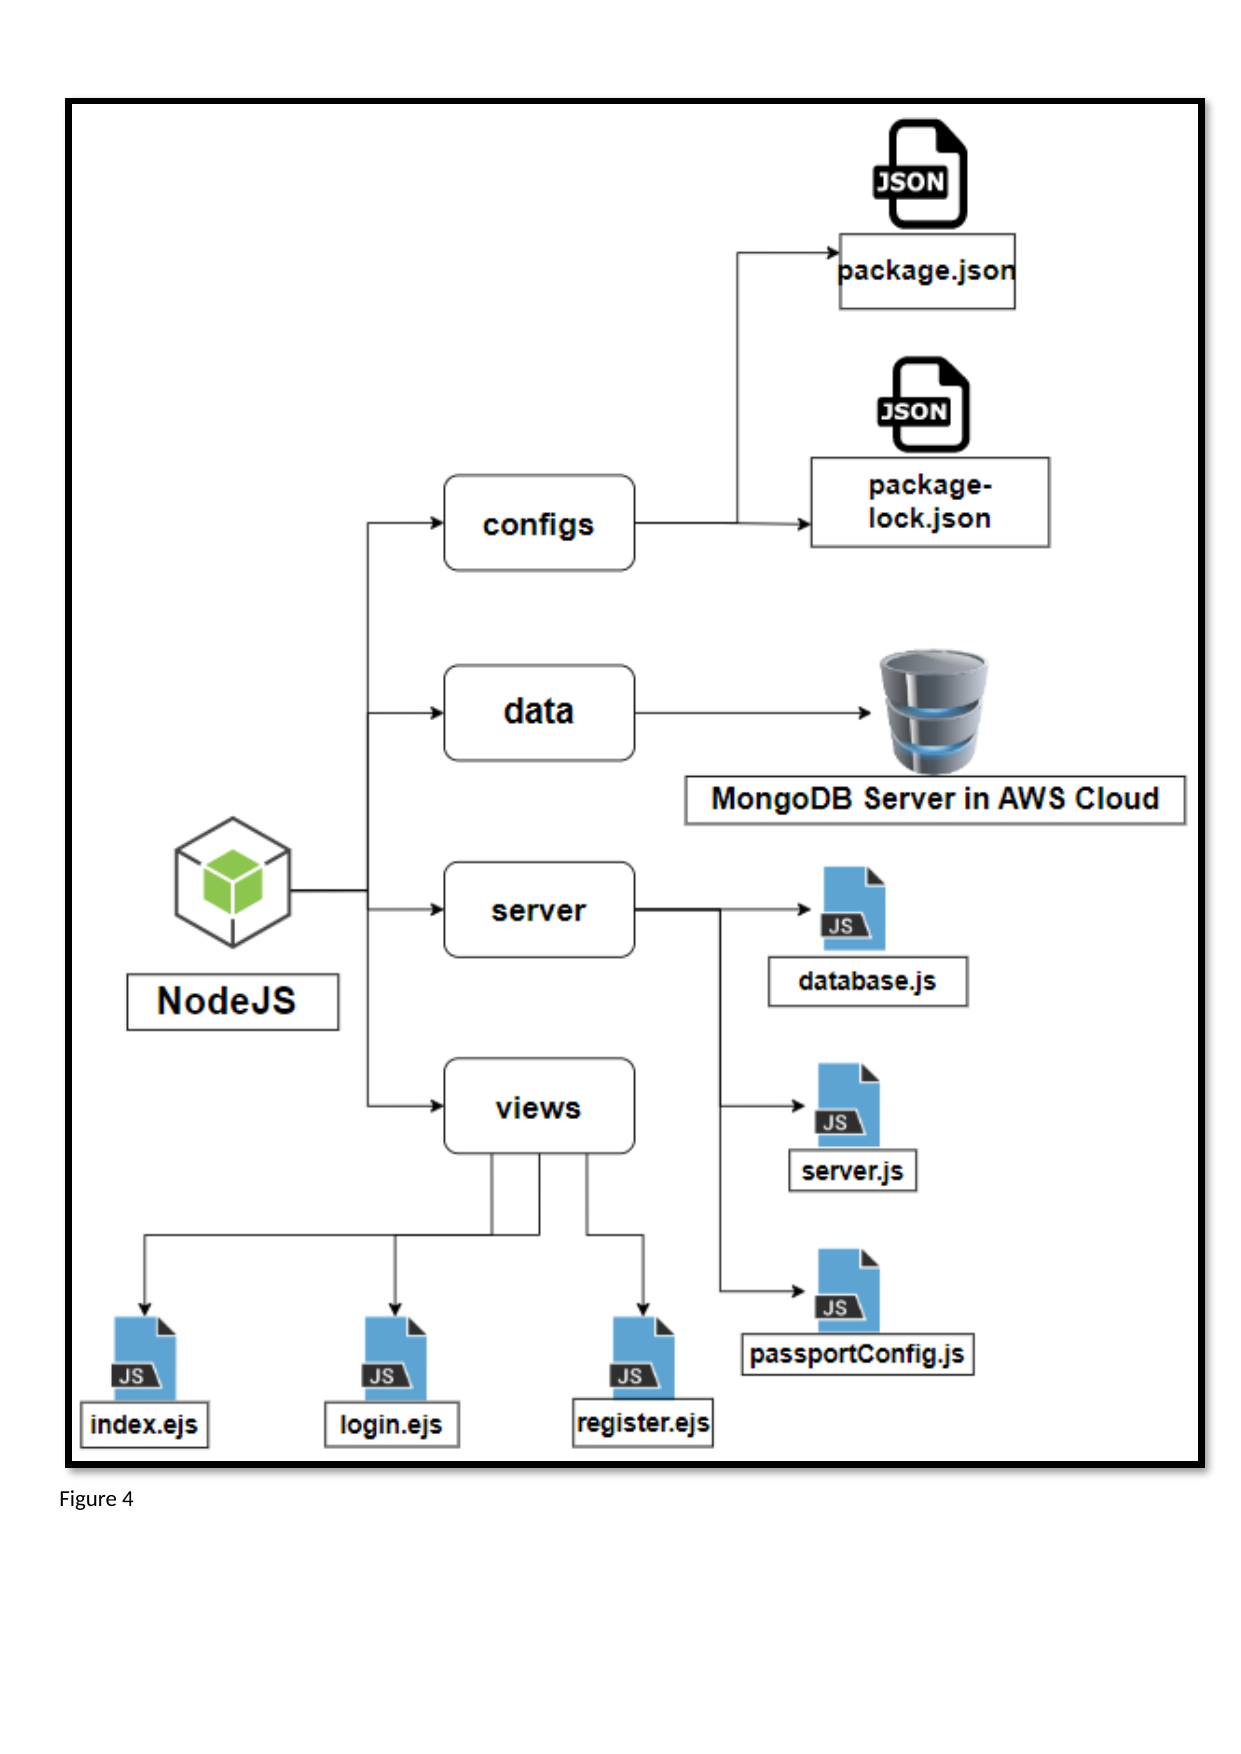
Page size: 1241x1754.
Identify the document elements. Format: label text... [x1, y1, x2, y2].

picture [72, 104, 1198, 1461]
